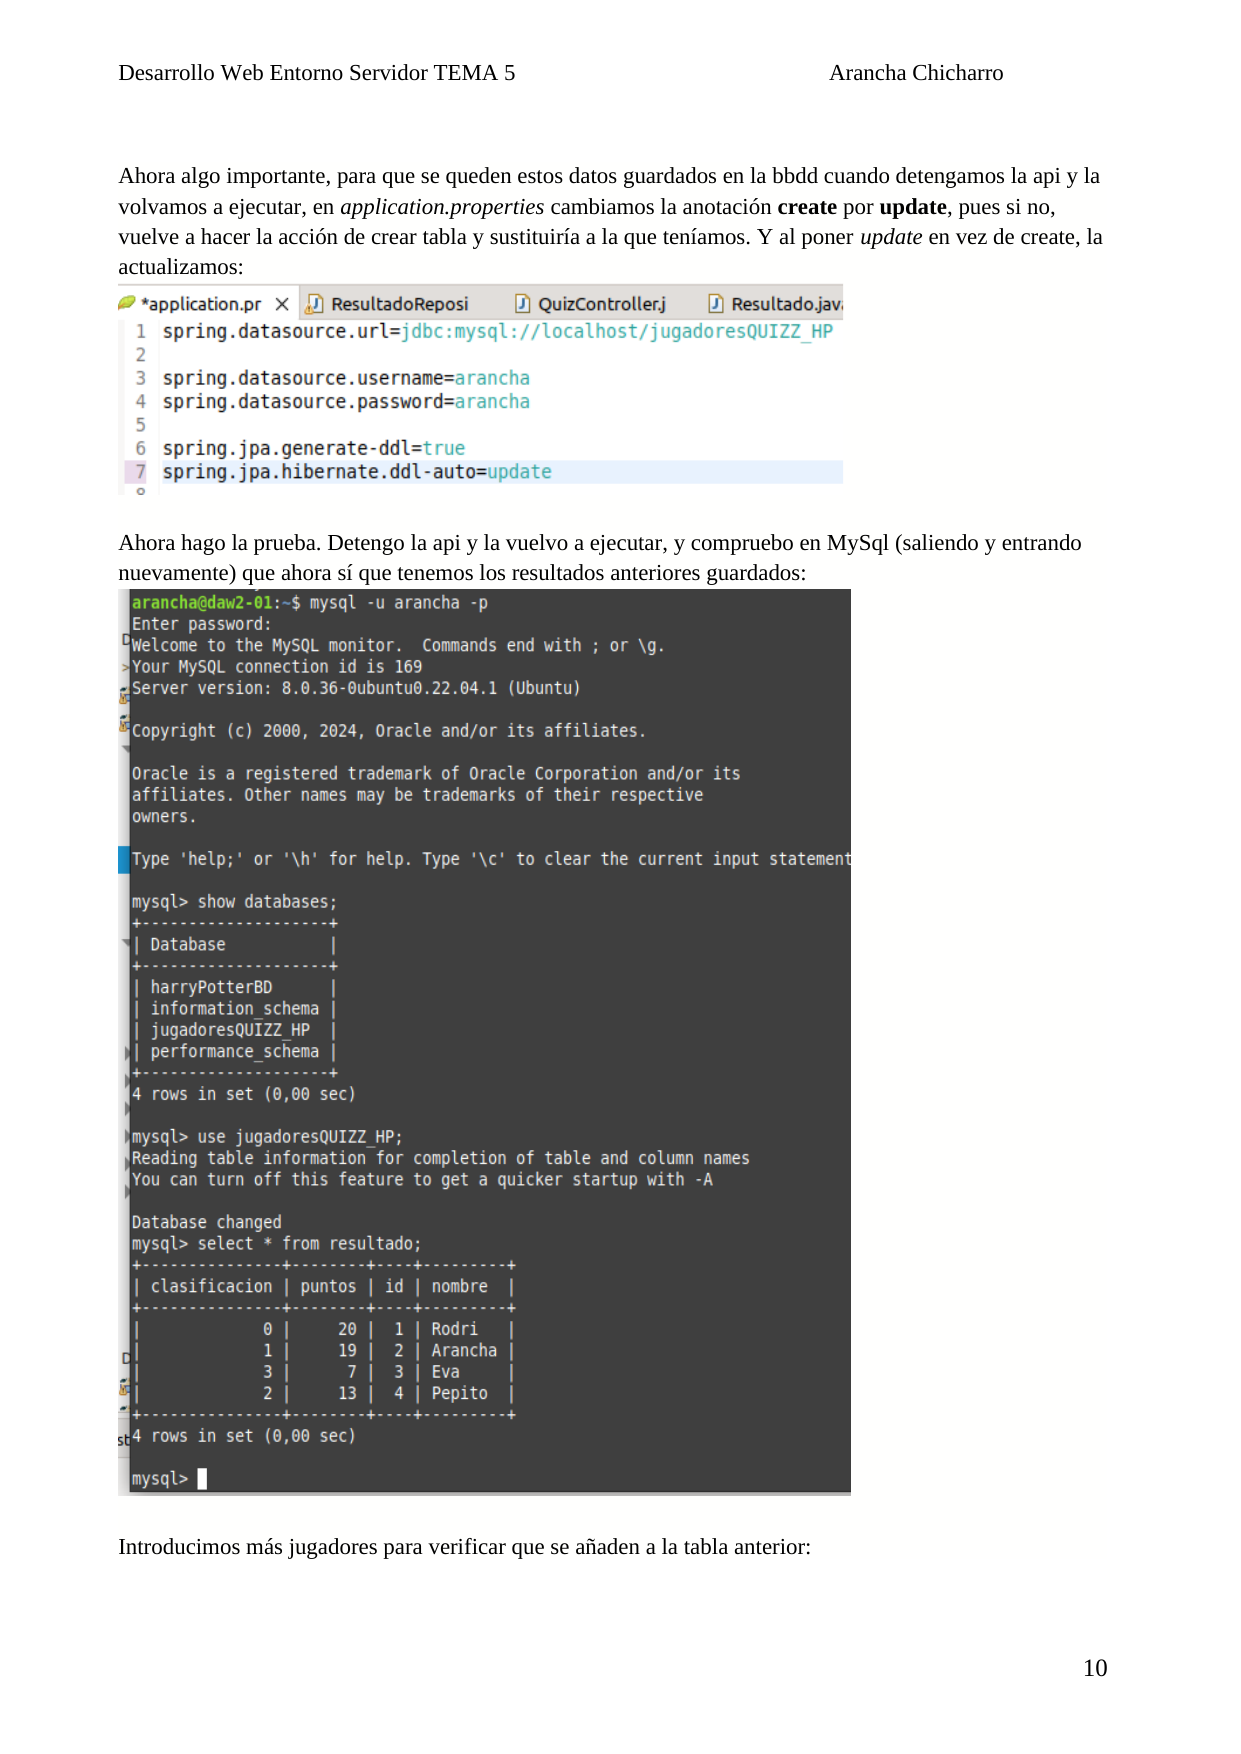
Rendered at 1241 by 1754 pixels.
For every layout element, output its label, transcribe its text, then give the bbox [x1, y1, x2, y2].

text Ahora hago la prueba. Detengo la api y la vuelvo a ejecutar, y compruebo en MySql (saliendo y entrando nuevamente) que ahora sí que tenemos los resultados anteriores guardados: [118, 529, 1107, 585]
picture [118, 283, 844, 495]
picture [118, 589, 851, 1496]
text Introducimos más jugadores para verificar que se añaden a la tabla anterior: [118, 1533, 1107, 1559]
text Ahora algo importante, para que se queden estos datos guardados en la bbdd cuando detengamos la api y la volvamos a ejecutar, en application.properties cambiamos la anotación create por update, pues si no, vuelve a hacer la acción de crear tabla y sustituiría a la que teníamos. Y al poner update en vez de create, la actualizamos: [118, 162, 1107, 279]
